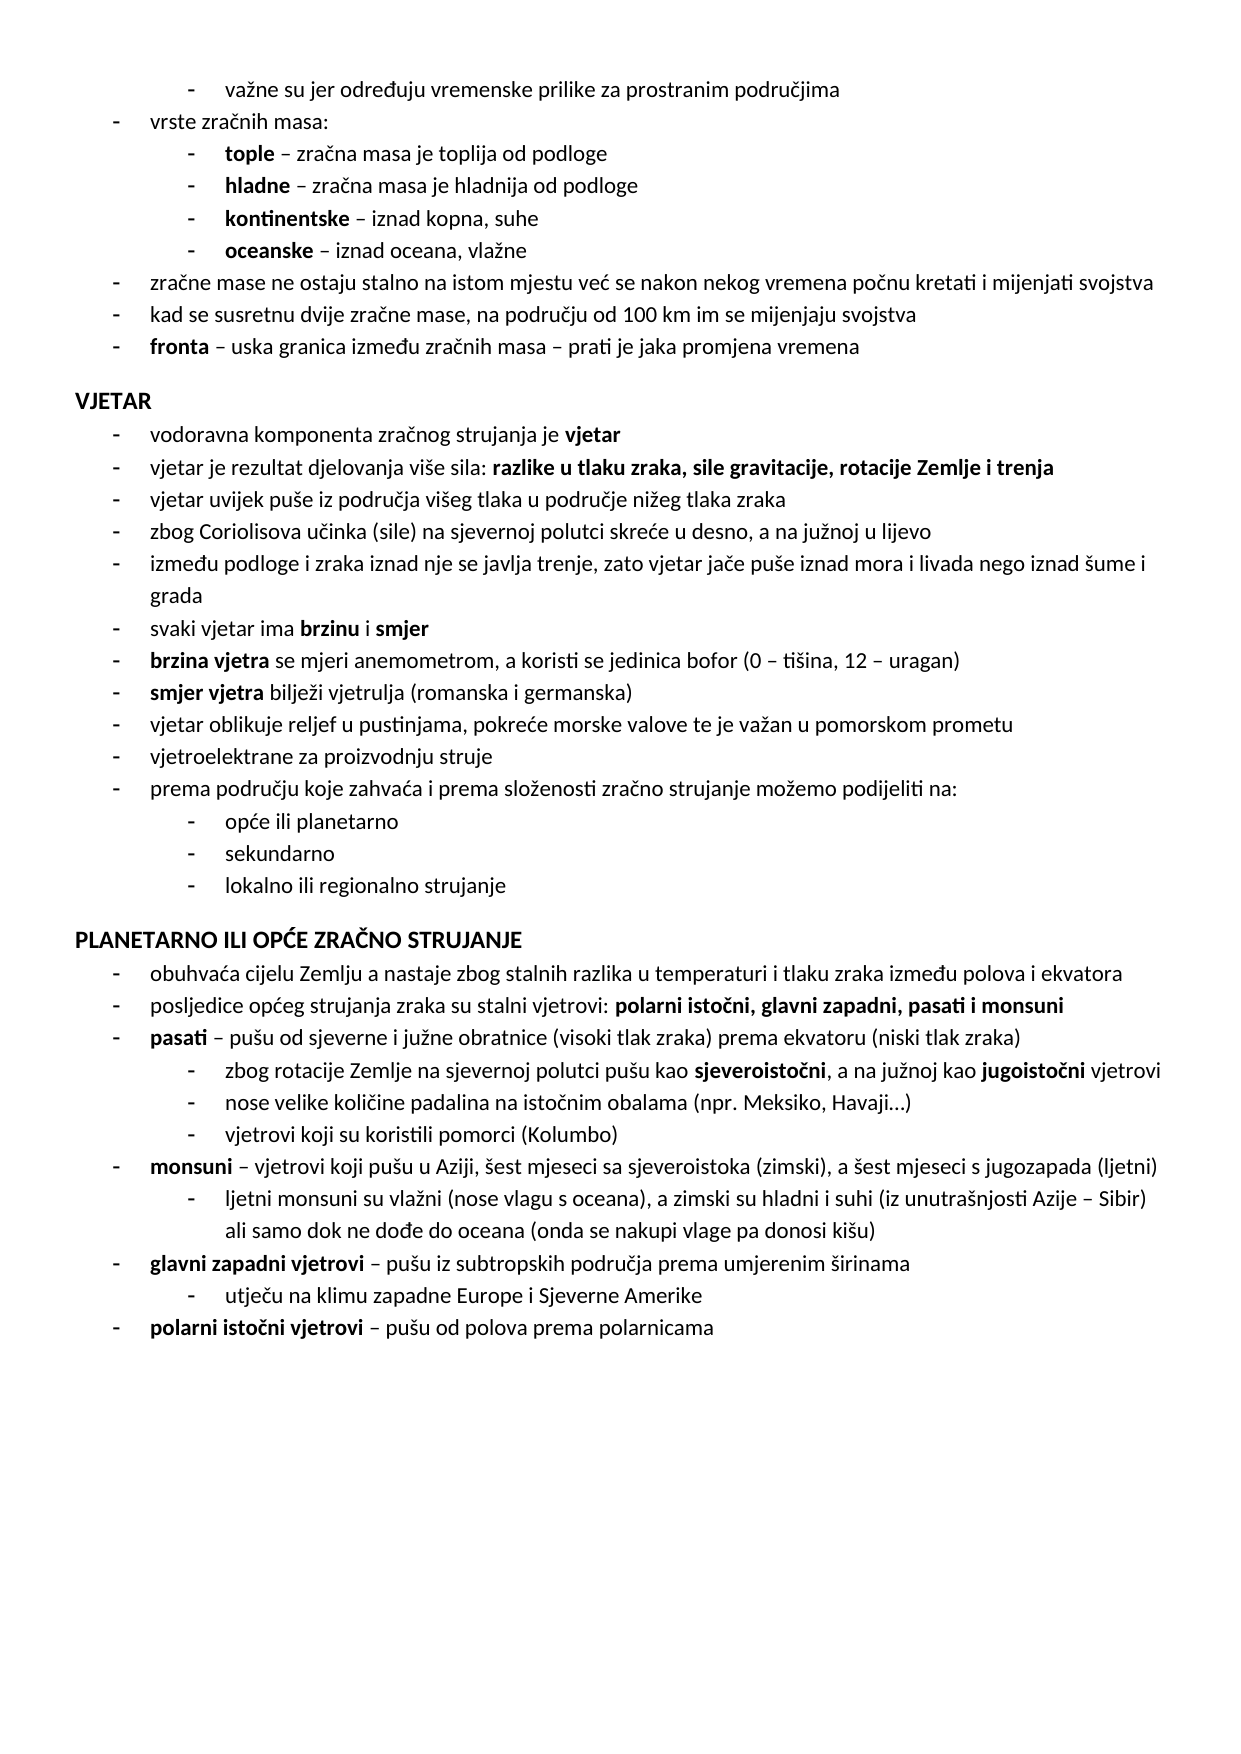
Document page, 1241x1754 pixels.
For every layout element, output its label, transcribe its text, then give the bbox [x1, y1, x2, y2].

list hladne – zračna masa je hladnija od podloge [187, 172, 1165, 199]
list obuhvaća cijelu Zemlju a nastaje zbog stalnih razlika u temperaturi i tlaku zraka između polova i ekvatora [112, 959, 1165, 987]
list prema području koje zahvaća i prema složenosti zračno strujanje možemo podijeliti na: [112, 774, 1165, 803]
list utječu na klimu zapadne Europe i Sjeverne Amerike [187, 1281, 1165, 1309]
list sekundarno [187, 839, 1165, 867]
list ljetni monsuni su vlažni (nose vlagu s oceana), a zimski su hladni i suhi (iz unutrašnjosti Azije – Sibir) ali samo dok ne dođe do oceana (onda se nakupi vlage pa donosi kišu) [187, 1184, 1165, 1245]
list smjer vjetra bilježi vjetrulja (romanska i germanska) [112, 678, 1165, 706]
list zbog Coriolisova učinka (sile) na sjevernoj polutci skreće u desno, a na južnoj u lijevo [112, 517, 1165, 545]
list posljedice općeg strujanja zraka su stalni vjetrovi: polarni istočni, glavni zapadni, pasati i monsuni [112, 991, 1165, 1019]
list kad se susretnu dvije zračne mase, na području od 100 km im se mijenjaju svojstva [112, 300, 1165, 328]
list vjetroelektrane za proizvodnju struje [112, 742, 1165, 770]
list lokalno ili regionalno strujanje [187, 871, 1165, 899]
list vrste zračnih masa: [112, 107, 1165, 135]
list zračne mase ne ostaju stalno na istom mjestu već se nakon nekog vremena počnu kretati i mijenjati svojstva [112, 268, 1165, 296]
list vjetar uvijek puše iz područja višeg tlaka u područje nižeg tlaka zraka [112, 485, 1165, 513]
list vjetar oblikuje reljef u pustinjama, pokreće morske valove te je važan u pomorskom prometu [112, 710, 1165, 738]
list glavni zapadni vjetrovi – pušu iz subtropskih područja prema umjerenim širinama [112, 1249, 1165, 1277]
list brzina vjetra se mjeri anemometrom, a koristi se jedinica bofor (0 – tišina, 12 – uragan) [112, 646, 1165, 674]
list oceanske – iznad oceana, vlažne [187, 236, 1165, 264]
subtitle PLANETARNO ILI OPĆE ZRAČNO STRUJANJE [75, 924, 1165, 955]
list opće ili planetarno [187, 807, 1165, 835]
list kontinentske – iznad kopna, suhe [187, 204, 1165, 232]
list pasati – pušu od sjeverne i južne obratnice (visoki tlak zraka) prema ekvatoru (niski tlak zraka) [112, 1023, 1165, 1052]
list vodoravna komponenta zračnog strujanja je vjetar [112, 421, 1165, 448]
subtitle VJETAR [75, 386, 1165, 416]
list polarni istočni vjetrovi – pušu od polova prema polarnicama [112, 1313, 1165, 1341]
list fronta – uska granica između zračnih masa – prati je jaka promjena vremena [112, 332, 1165, 361]
list između podloge i zraka iznad nje se javlja trenje, zato vjetar jače puše iznad mora i livada nego iznad šume i grada [112, 549, 1165, 609]
list važne su jer određuju vremenske prilike za prostranim područjima [187, 75, 1165, 103]
list nose velike količine padalina na istočnim obalama (npr. Meksiko, Havaji…) [187, 1088, 1165, 1116]
list tople – zračna masa je toplija od podloge [187, 139, 1165, 167]
list vjetar je rezultat djelovanja više sila: razlike u tlaku zraka, sile gravitacije, rotacije Zemlje i trenja [112, 453, 1165, 481]
list svaki vjetar ima brzinu i smjer [112, 614, 1165, 642]
list monsuni – vjetrovi koji pušu u Aziji, šest mjeseci sa sjeveroistoka (zimski), a šest mjeseci s jugozapada (ljetni) [112, 1152, 1165, 1180]
list zbog rotacije Zemlje na sjevernoj polutci pušu kao sjeveroistočni, a na južnoj kao jugoistočni vjetrovi [187, 1056, 1165, 1084]
list vjetrovi koji su koristili pomorci (Kolumbo) [187, 1120, 1165, 1148]
